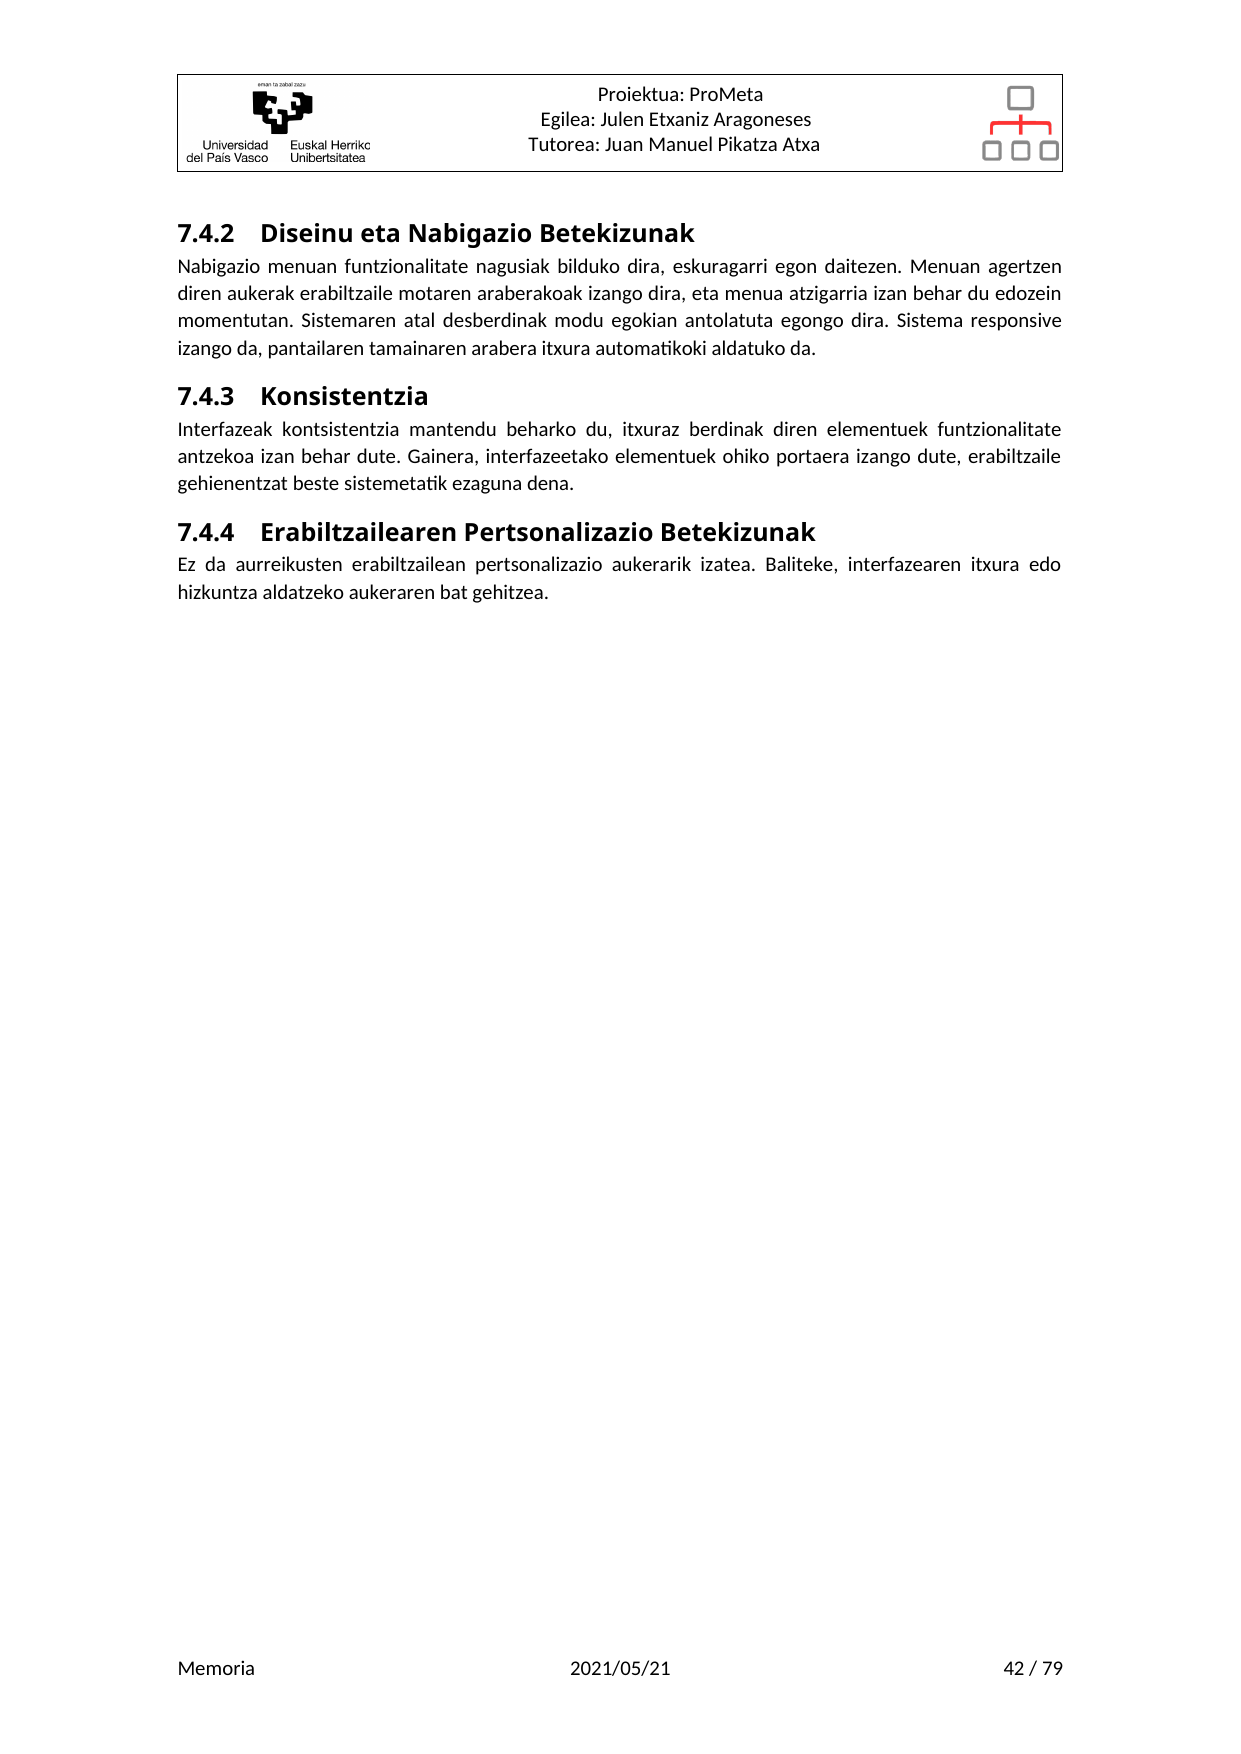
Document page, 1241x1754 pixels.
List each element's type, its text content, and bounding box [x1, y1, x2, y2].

text Nabigazio menuan funtzionalitate nagusiak bilduko dira, eskuragarri egon daitezen. Menuan agertzen diren aukerak erabiltzaile motaren araberakoak izango dira, eta menua atzigarria izan behar du edozein momentutan. Sistemaren atal desberdinak modu egokian antolatuta egongo dira. Sistema responsive izango da, pantailaren tamainaren arabera itxura automatikoki aldatuko da. [177, 253, 1063, 360]
subtitle Diseinu eta Nabigazio Betekizunak [177, 216, 1063, 250]
subtitle Erabiltzailearen Pertsonalizazio Betekizunak [177, 515, 1063, 549]
picture [182, 80, 370, 162]
text Ez da aurreikusten erabiltzailean pertsonalizazio aukerarik izatea. Baliteke, interfazearen itxura edo hizkuntza aldatzeko aukeraren bat gehitzea. [177, 551, 1063, 604]
subtitle Konsistentzia [177, 379, 1063, 413]
picture [978, 80, 1060, 162]
text Interfazeak kontsistentzia mantendu beharko du, itxuraz berdinak diren elementuek funtzionalitate antzekoa izan behar dute. Gainera, interfazeetako elementuek ohiko portaera izango dute, erabiltzaile gehienentzat beste sistemetatik ezaguna dena. [177, 416, 1063, 496]
